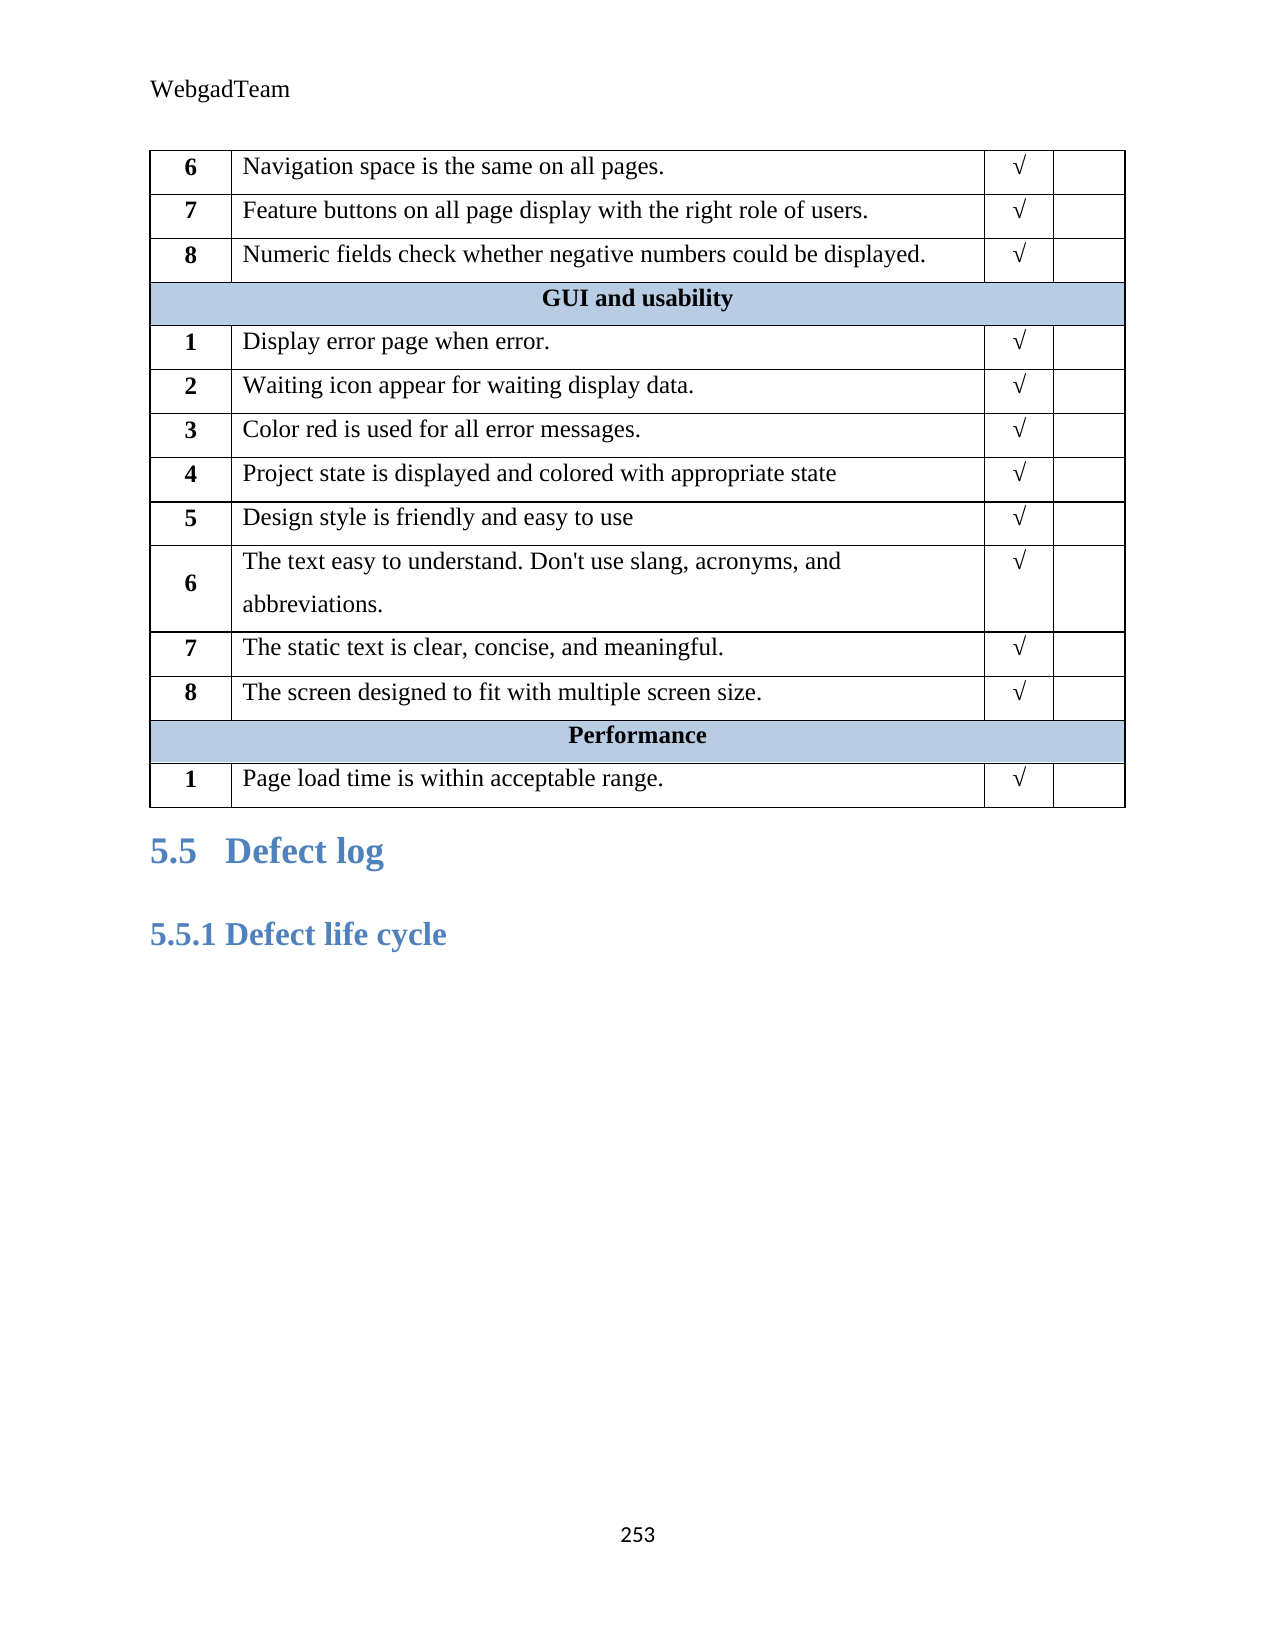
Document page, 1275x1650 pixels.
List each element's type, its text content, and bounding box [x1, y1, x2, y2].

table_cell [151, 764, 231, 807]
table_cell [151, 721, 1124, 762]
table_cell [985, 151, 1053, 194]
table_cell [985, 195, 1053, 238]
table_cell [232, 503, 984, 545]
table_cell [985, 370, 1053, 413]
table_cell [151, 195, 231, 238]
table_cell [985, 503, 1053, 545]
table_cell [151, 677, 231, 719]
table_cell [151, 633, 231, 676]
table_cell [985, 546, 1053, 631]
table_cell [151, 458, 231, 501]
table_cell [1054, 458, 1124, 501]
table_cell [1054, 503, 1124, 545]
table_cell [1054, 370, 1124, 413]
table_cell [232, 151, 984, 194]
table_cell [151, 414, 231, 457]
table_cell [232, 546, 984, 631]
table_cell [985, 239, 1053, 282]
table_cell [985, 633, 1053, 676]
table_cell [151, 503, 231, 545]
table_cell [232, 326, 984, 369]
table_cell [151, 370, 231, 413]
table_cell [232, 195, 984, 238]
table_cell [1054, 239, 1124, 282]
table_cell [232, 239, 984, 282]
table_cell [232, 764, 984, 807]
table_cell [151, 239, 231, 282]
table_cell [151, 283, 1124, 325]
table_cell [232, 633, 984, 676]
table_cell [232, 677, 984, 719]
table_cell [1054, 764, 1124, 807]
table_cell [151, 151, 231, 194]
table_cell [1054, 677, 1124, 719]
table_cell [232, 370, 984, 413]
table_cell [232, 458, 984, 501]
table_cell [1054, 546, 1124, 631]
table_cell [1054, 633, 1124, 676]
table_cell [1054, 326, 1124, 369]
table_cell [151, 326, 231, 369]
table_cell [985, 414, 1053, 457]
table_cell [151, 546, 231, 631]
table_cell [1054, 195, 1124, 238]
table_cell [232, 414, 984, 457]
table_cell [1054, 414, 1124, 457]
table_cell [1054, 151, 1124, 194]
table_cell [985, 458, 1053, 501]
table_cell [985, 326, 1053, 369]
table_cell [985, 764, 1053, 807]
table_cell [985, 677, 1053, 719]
subtitle Defect log [150, 828, 1125, 872]
subtitle Defect life cycle [150, 914, 1125, 952]
